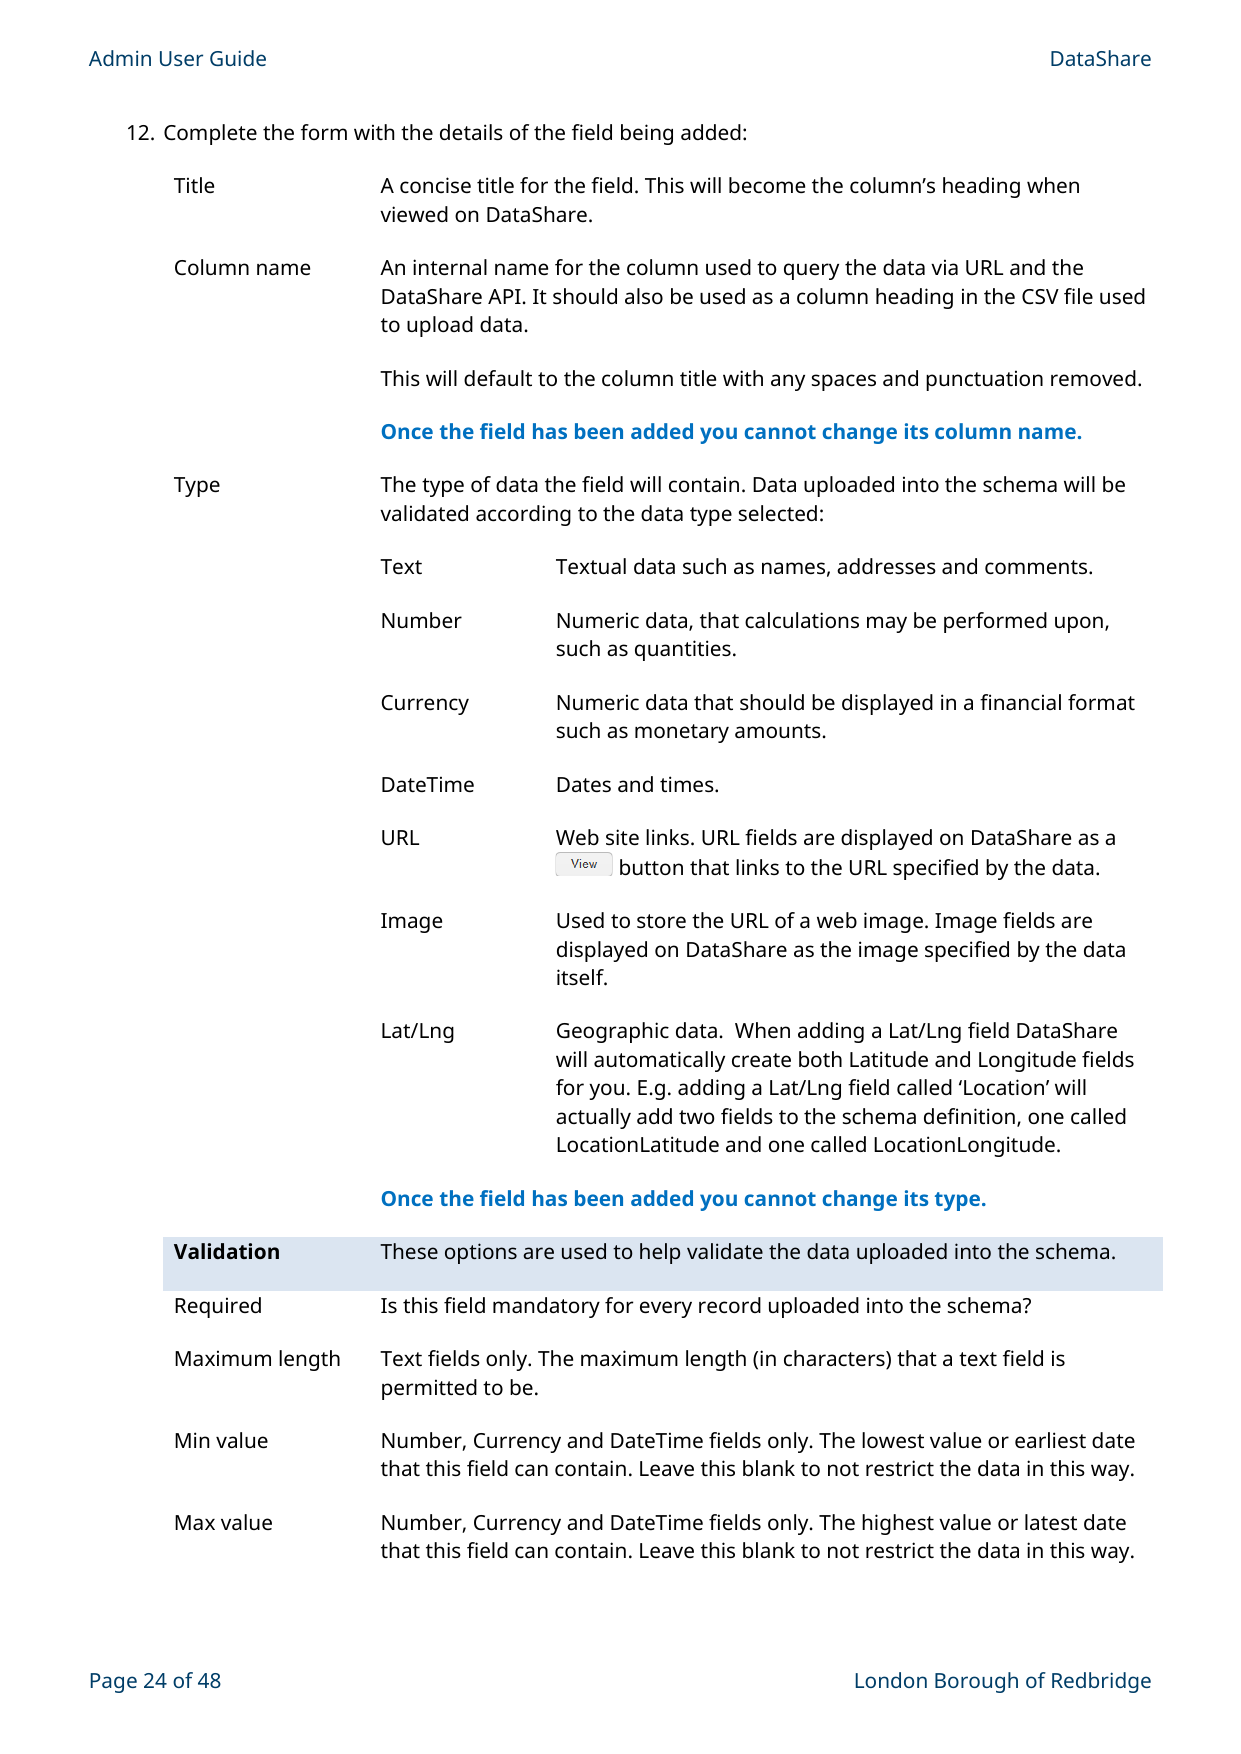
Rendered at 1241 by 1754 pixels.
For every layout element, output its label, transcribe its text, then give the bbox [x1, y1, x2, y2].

list Complete the form with the details of the field being added: [126, 118, 1152, 147]
table_cell Min value [163, 1426, 369, 1508]
table_cell Number, Currency and DateTime fields only. The lowest value or earliest date that this field can contain. Leave this blank to not restrict the data in this way. [369, 1426, 1163, 1508]
table_cell Is this field mandatory for every record uploaded into the schema? [369, 1291, 1163, 1344]
table_cell Column name [163, 254, 369, 471]
table_cell The type of data the field will contain. Data uploaded into the schema will be validated according to the data type selected: Text Textual data such as names, addresses and comments. Number Numeric data, that calculations may be performed upon, such as quantities. Currency Numeric data that should be displayed in a financial format such as monetary amounts. DateTime Dates and times. URL Web site links. URL fields are displayed on DataShare as a button that links to the URL specified by the data. Image Used to store the URL of a web image. Image fields are displayed on DataShare as the image specified by the data itself. Lat/Lng Geographic data. When adding a Lat/Lng field DataShare will automatically create both Latitude and Longitude fields for you. E.g. adding a Lat/Lng field called ‘Location’ will actually add two fields to the schema definition, one called LocationLatitude and one called LocationLongitude. Once the field has been added you cannot change its type. [369, 471, 1163, 1237]
table_cell Max value [163, 1508, 369, 1590]
table_cell Type [163, 471, 369, 1237]
table_cell An internal name for the column used to query the data via URL and the DataShare API. It should also be used as a column heading in the CSV file used to upload data. This will default to the column title with any spaces and punctuation removed. Once the field has been added you cannot change its column name. [369, 254, 1163, 471]
table_header A concise title for the field. This will become the column’s heading when viewed on DataShare. [369, 172, 1163, 253]
table_cell These options are used to help validate the data uploaded into the schema. [369, 1237, 1163, 1291]
table_header Title [163, 172, 369, 253]
table_cell Text fields only. The maximum length (in characters) that a text field is permitted to be. [369, 1344, 1163, 1426]
table_cell Required [163, 1291, 369, 1344]
table_cell Maximum length [163, 1344, 369, 1426]
table_cell Validation [163, 1237, 369, 1291]
picture [555, 852, 613, 876]
table_cell Number, Currency and DateTime fields only. The highest value or latest date that this field can contain. Leave this blank to not restrict the data in this way. [369, 1508, 1163, 1590]
